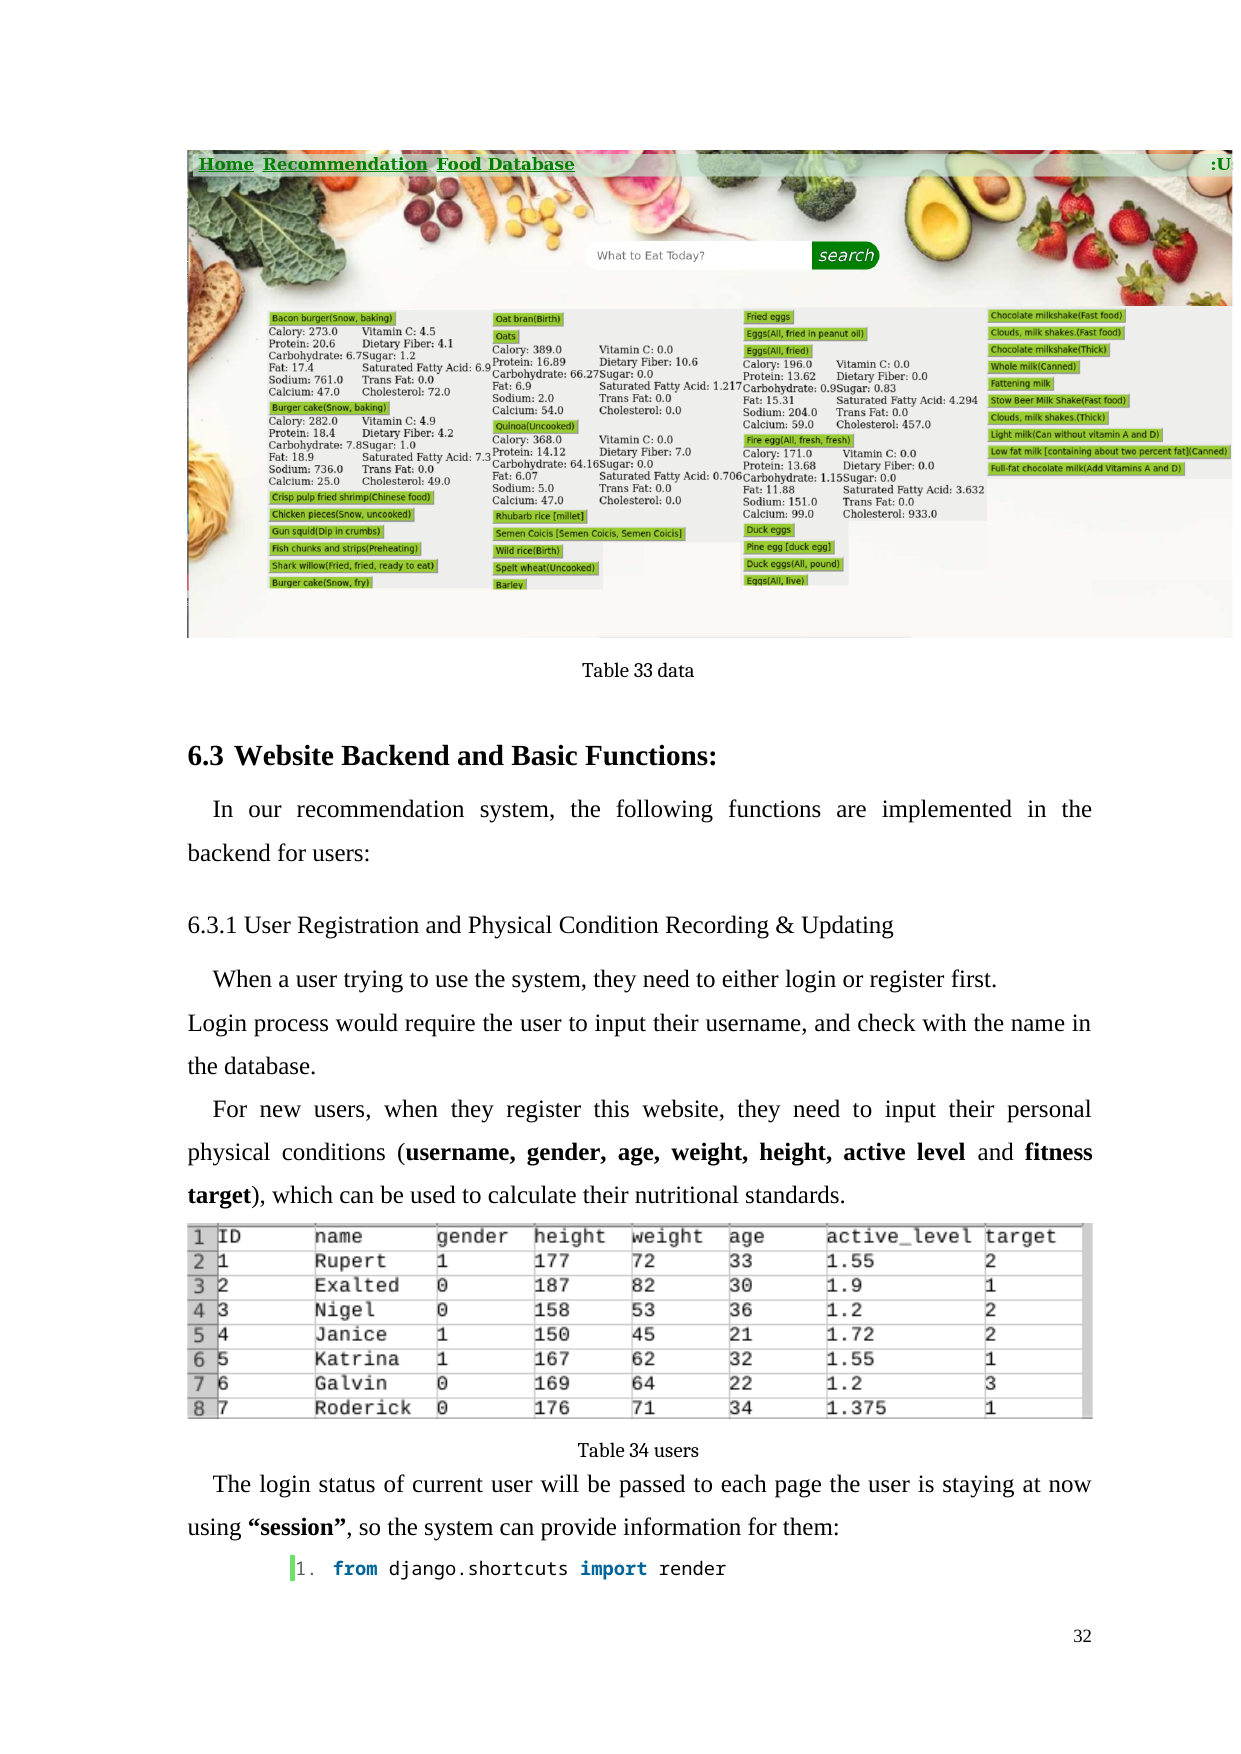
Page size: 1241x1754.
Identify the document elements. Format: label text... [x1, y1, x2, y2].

text Table 33 data [184, 657, 1092, 682]
subtitle Website Backend and Basic Functions: [187, 738, 1093, 772]
text Login process would require the user to input their username, and check with the name in the database. [187, 1008, 1093, 1079]
picture [187, 1223, 1093, 1419]
list from django.shortcuts import render [295, 1555, 1093, 1581]
text For new users, when they register this website, they need to input their personal physical conditions (username, gender, age, weight, height, active level and fitness target), which can be used to calculate their nutritional standards. [187, 1094, 1093, 1209]
picture [187, 150, 1233, 638]
text Table 34 users [184, 1438, 1092, 1463]
text In our recommendation system, the following functions are implemented in the backend for users: [187, 794, 1093, 866]
text The login status of current user will be passed to each page the user is staying at now using “session”, so the system can provide information for them: [187, 1469, 1093, 1541]
subtitle 6.3.1 User Registration and Physical Condition Recording & Updating [187, 910, 1092, 939]
text When a user trying to use the system, they need to either login or register first. [187, 964, 1093, 993]
